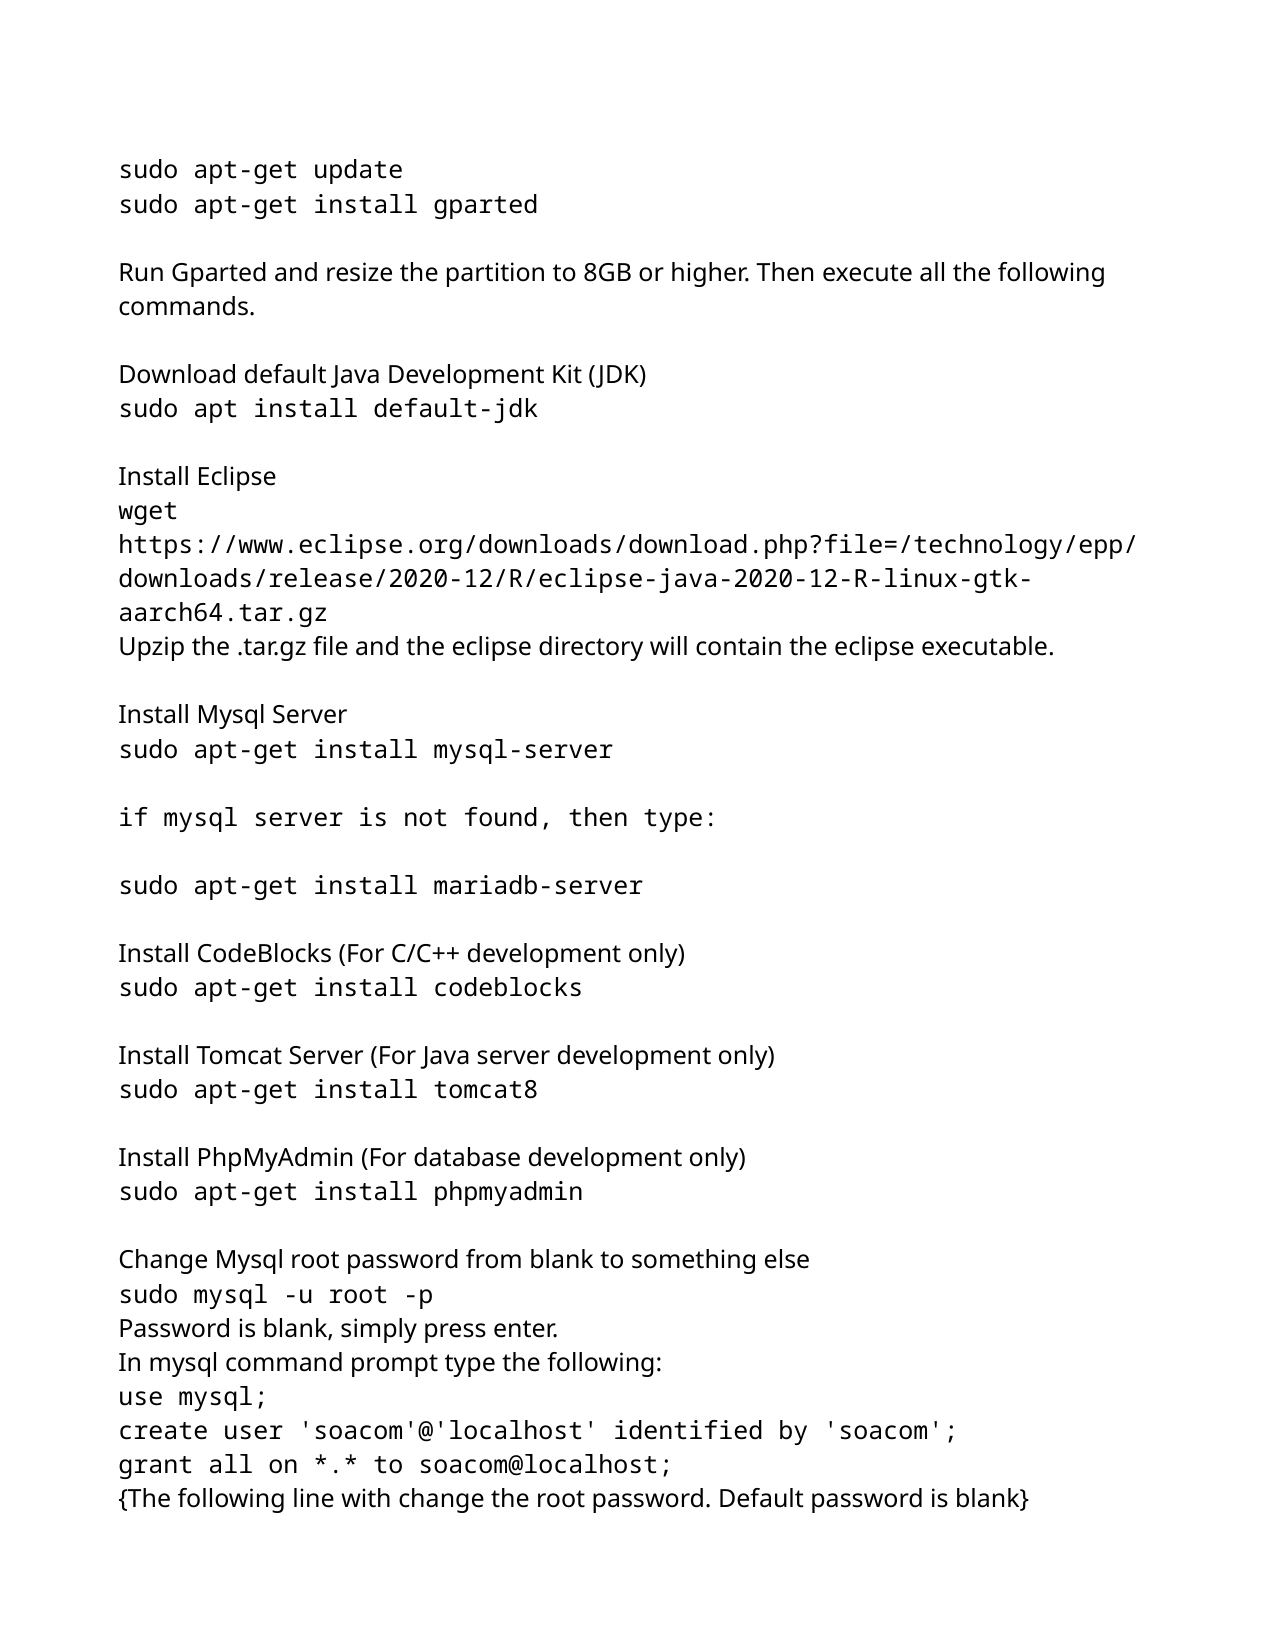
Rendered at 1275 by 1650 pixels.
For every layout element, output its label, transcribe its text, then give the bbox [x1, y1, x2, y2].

text sudo apt-get install gparted [118, 186, 1157, 220]
text Install Mysql Server [118, 697, 1157, 731]
text In mysql command prompt type the following: [118, 1344, 1157, 1378]
text Password is blank, simply press enter. [118, 1310, 1157, 1344]
text Install PhpMyAdmin (For database development only) [118, 1140, 1157, 1174]
text Upzip the .tar.gz file and the eclipse directory will contain the eclipse executable. [118, 629, 1157, 663]
text sudo apt-get install mariadb-server [118, 867, 1157, 902]
text sudo mysql -u root -p [118, 1276, 1157, 1310]
text sudo apt install default-jdk [118, 391, 1157, 425]
text Install CodeBlocks (For C/C++ development only) [118, 936, 1157, 970]
text sudo apt-get install mysql-server [118, 731, 1157, 765]
text {The following line with change the root password. Default password is blank} [118, 1481, 1157, 1515]
text if mysql server is not found, then type: [118, 799, 1157, 833]
text sudo apt-get update [118, 152, 1157, 186]
text use mysql; [118, 1378, 1157, 1412]
text Install Eclipse [118, 459, 1157, 493]
text grant all on *.* to soacom@localhost; [118, 1447, 1157, 1481]
text Download default Java Development Kit (JDK) [118, 357, 1157, 391]
text wget https://www.eclipse.org/downloads/download.php?file=/technology/epp/downloads/release/2020-12/R/eclipse-java-2020-12-R-linux-gtk-aarch64.tar.gz [118, 493, 1157, 629]
text sudo apt-get install codeblocks [118, 970, 1157, 1004]
text Install Tomcat Server (For Java server development only) [118, 1038, 1157, 1072]
text sudo apt-get install tomcat8 [118, 1072, 1157, 1106]
text sudo apt-get install phpmyadmin [118, 1174, 1157, 1208]
text create user 'soacom'@'localhost' identified by 'soacom'; [118, 1412, 1157, 1447]
text Run Gparted and resize the partition to 8GB or higher. Then execute all the following commands. [118, 254, 1157, 322]
text Change Mysql root password from blank to something else [118, 1242, 1157, 1276]
